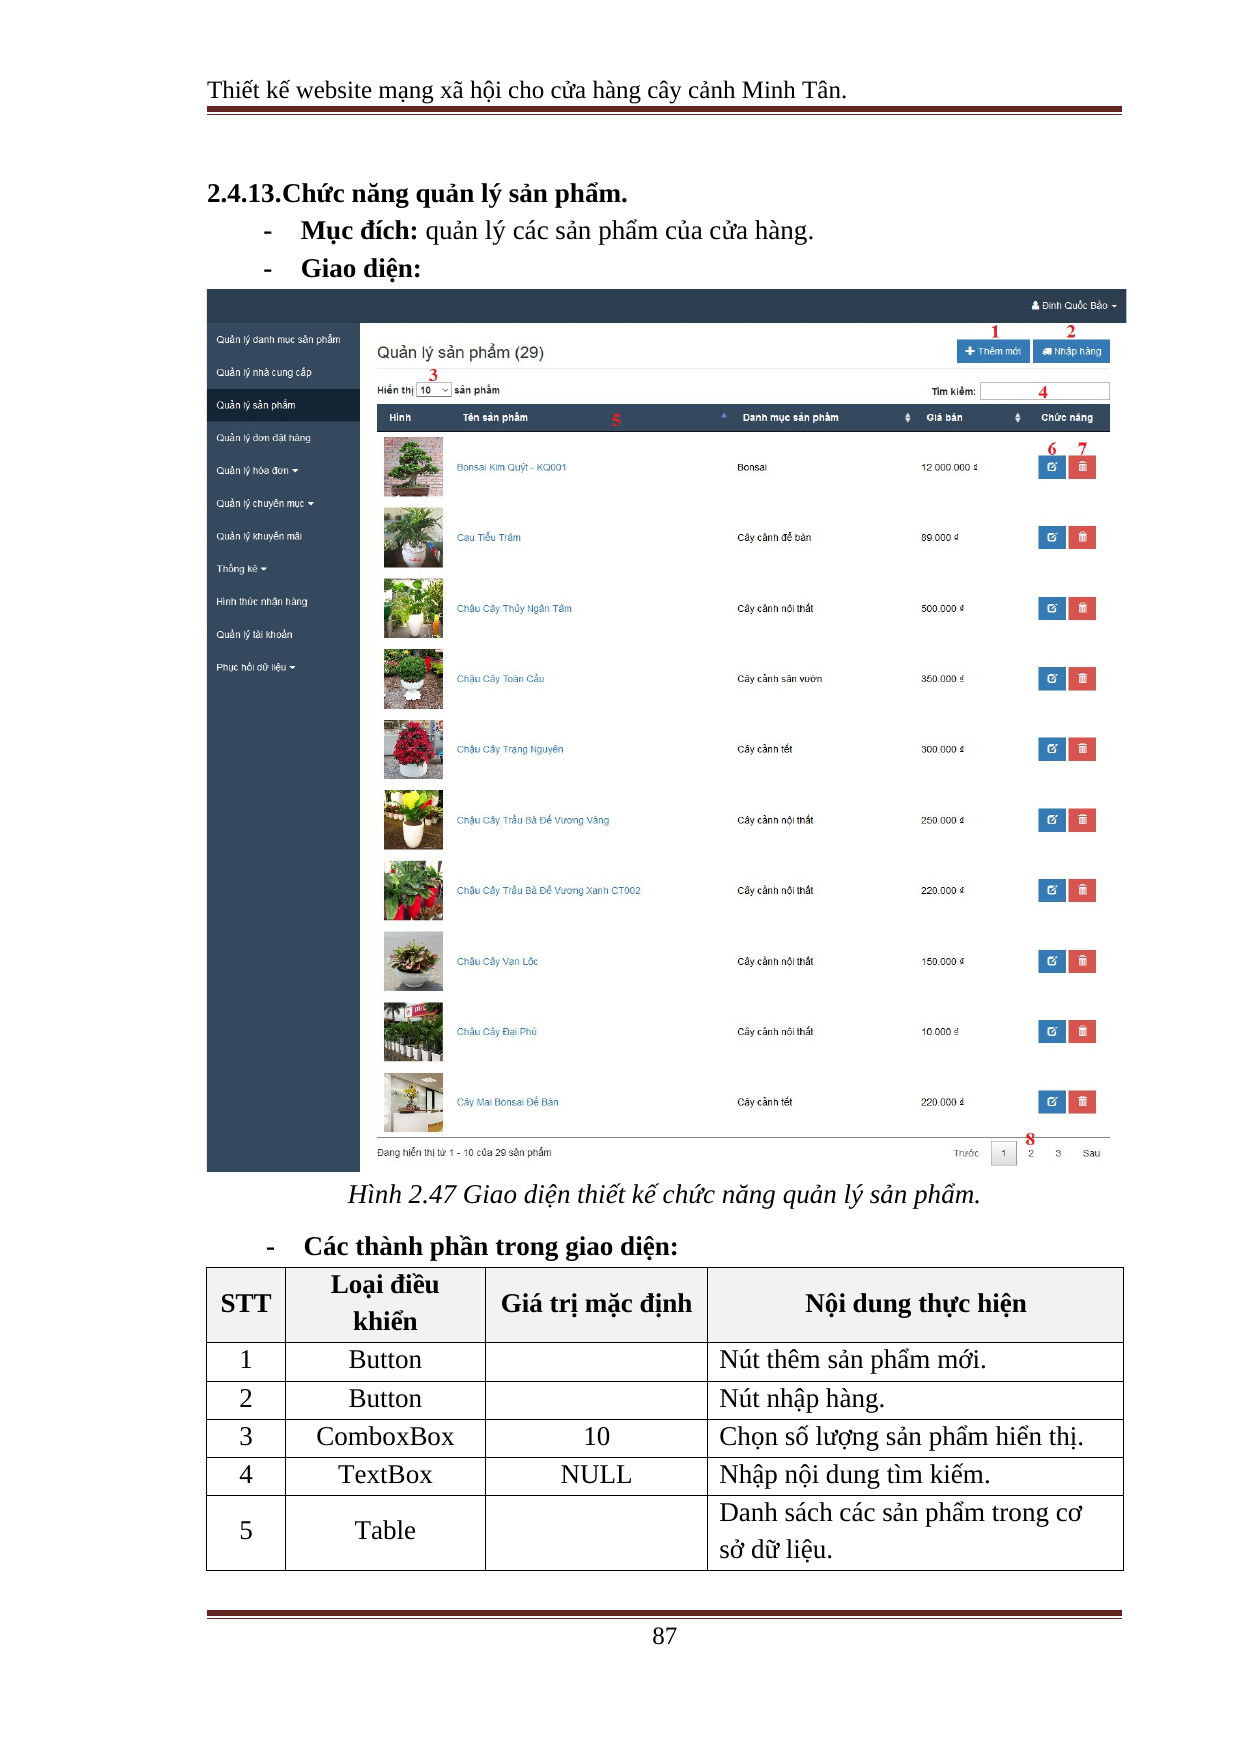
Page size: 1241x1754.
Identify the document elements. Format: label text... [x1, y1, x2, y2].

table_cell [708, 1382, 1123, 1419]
picture [206, 289, 1127, 1172]
text Hình 2.47 Giao diện thiết kế chức năng quản lý sản phẩm. [207, 1178, 1122, 1209]
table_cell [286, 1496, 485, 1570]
list Mục đích: quản lý các sản phẩm của cửa hàng. [263, 214, 1122, 246]
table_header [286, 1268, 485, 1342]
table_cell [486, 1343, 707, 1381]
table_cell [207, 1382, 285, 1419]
list Chức năng quản lý sản phẩm. [207, 177, 1122, 208]
list Giao diện: [263, 252, 1122, 283]
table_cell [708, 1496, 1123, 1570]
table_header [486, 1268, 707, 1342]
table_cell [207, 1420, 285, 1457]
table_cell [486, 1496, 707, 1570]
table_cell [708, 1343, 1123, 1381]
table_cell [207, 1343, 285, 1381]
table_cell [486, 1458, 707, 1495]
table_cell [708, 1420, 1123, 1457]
list Các thành phần trong giao diện: [266, 1230, 1122, 1261]
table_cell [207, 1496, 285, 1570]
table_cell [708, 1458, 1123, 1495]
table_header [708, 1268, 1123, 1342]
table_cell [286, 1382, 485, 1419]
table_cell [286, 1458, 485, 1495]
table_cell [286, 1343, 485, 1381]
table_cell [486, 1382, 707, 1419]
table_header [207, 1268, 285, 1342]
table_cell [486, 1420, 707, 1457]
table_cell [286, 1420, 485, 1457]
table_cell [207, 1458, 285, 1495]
